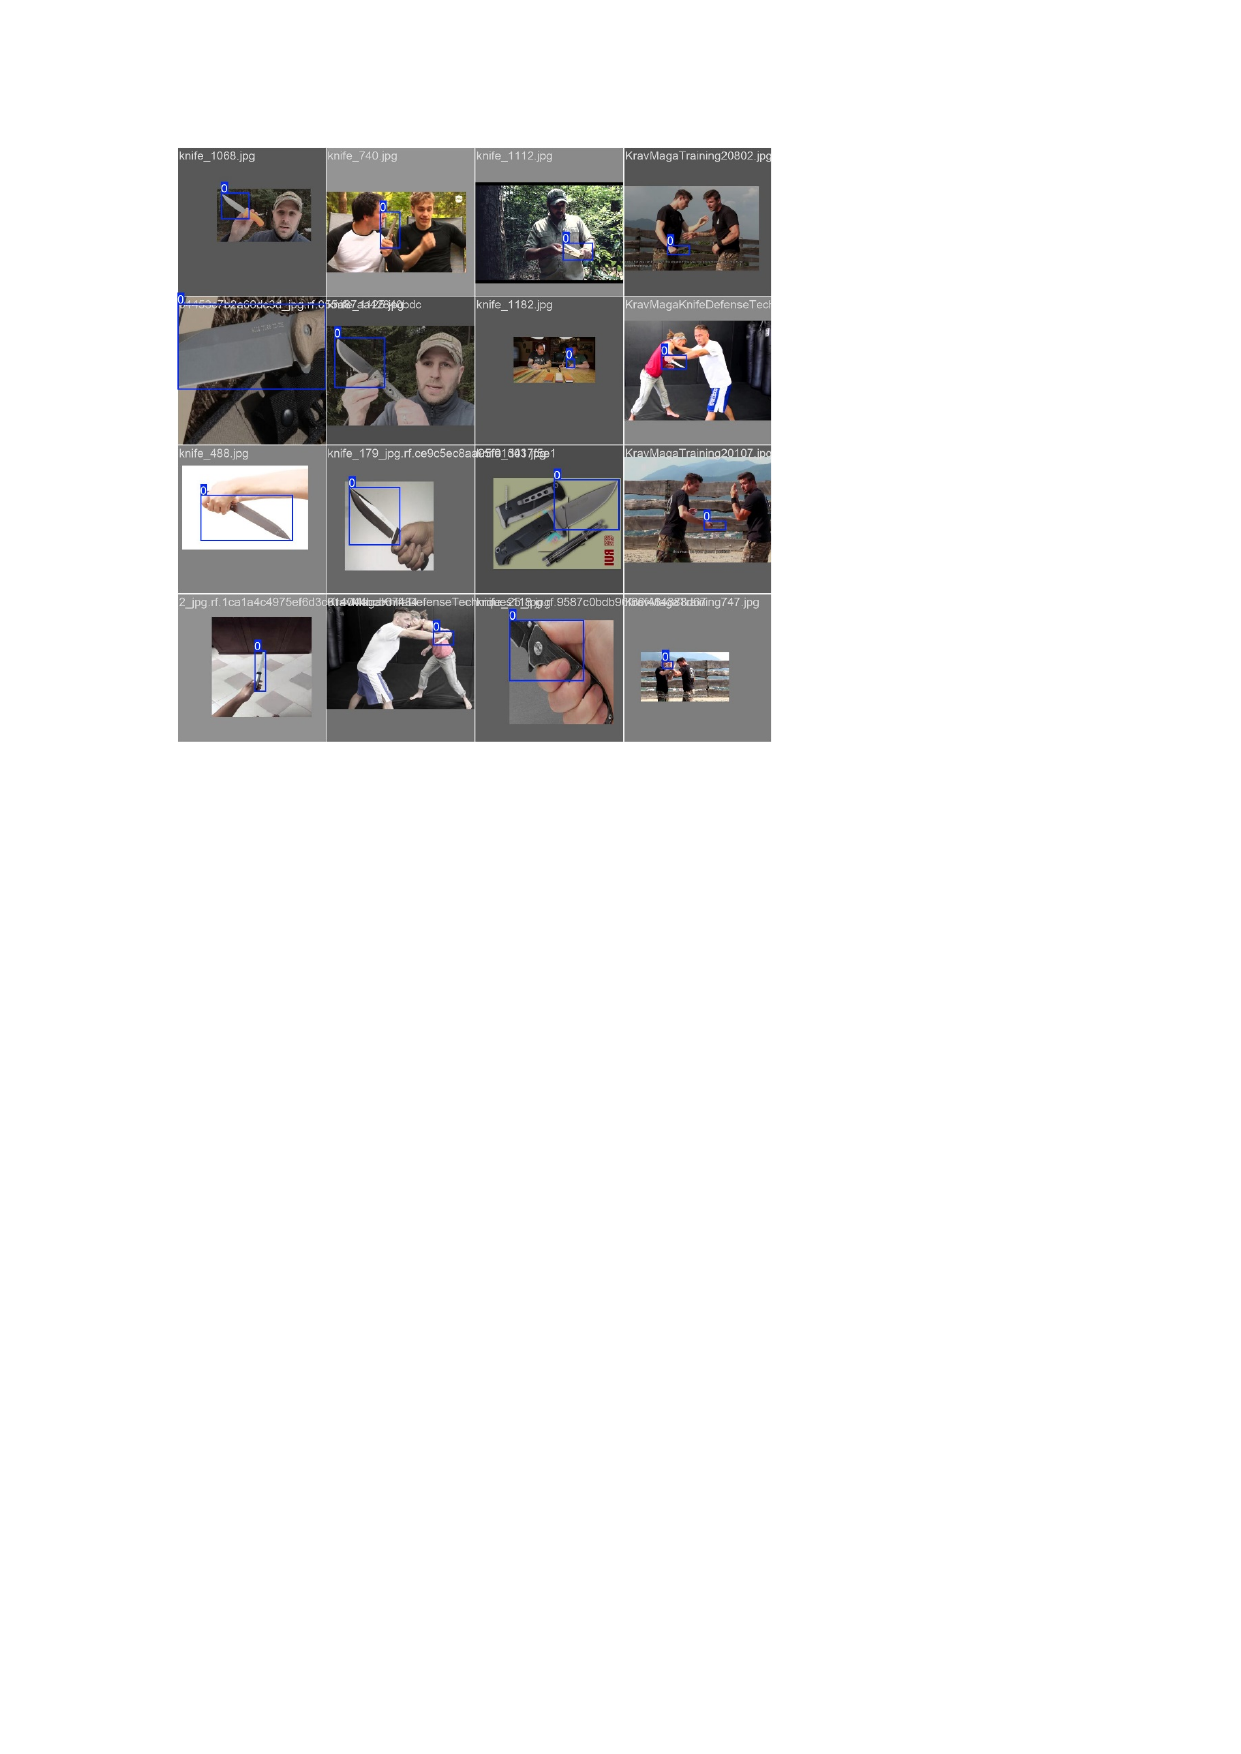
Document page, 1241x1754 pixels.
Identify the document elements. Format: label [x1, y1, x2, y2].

picture [177, 147, 772, 742]
